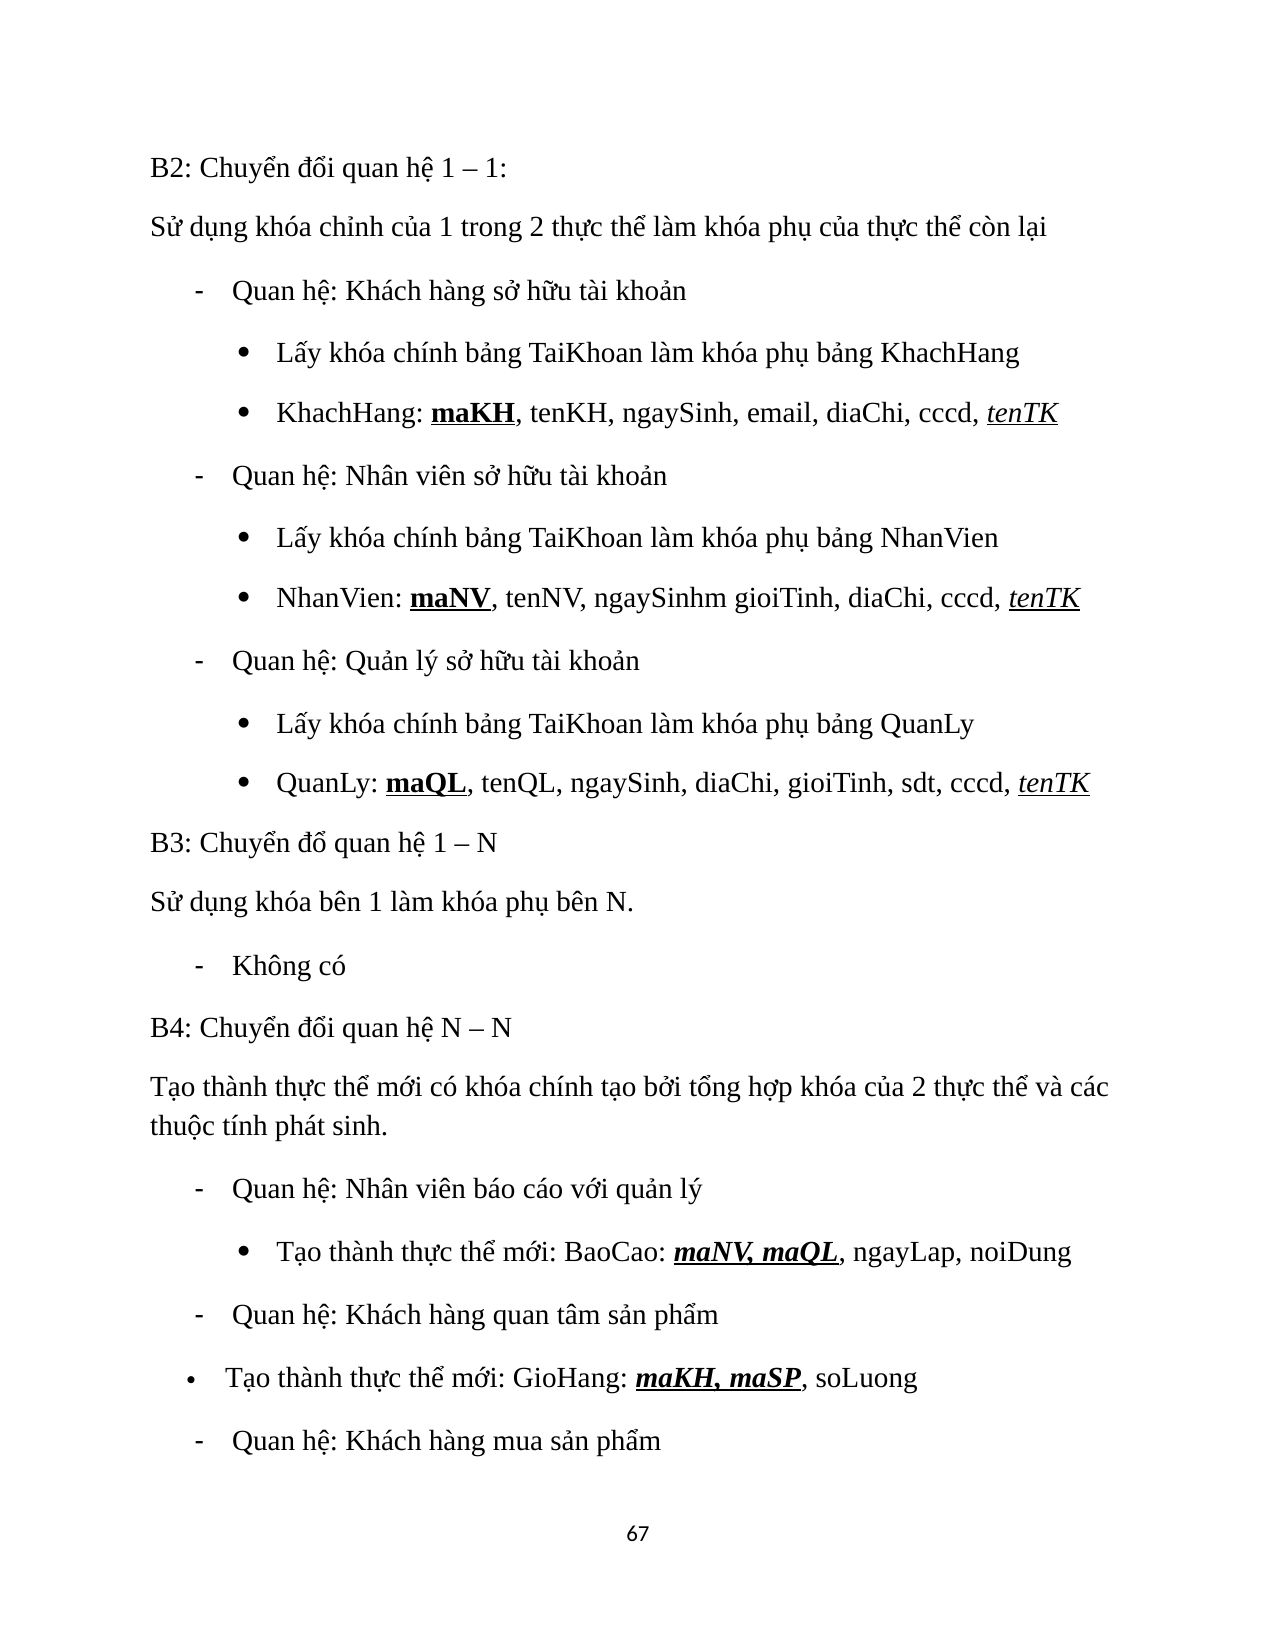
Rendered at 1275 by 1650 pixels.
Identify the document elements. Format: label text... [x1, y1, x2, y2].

list Không có [194, 944, 1125, 983]
list Quan hệ: Nhân viên báo cáo với quản lý [194, 1167, 1125, 1207]
list KhachHang: maKH, tenKH, ngaySinh, email, diaChi, cccd, tenTK [239, 395, 1125, 428]
list Tạo thành thực thể mới: GioHang: maKH, maSP, soLuong [187, 1360, 1125, 1393]
list Tạo thành thực thể mới: BaoCao: maNV, maQL, ngayLap, noiDung [239, 1234, 1125, 1268]
text B3: Chuyển đổ quan hệ 1 – N [150, 825, 1125, 858]
list Lấy khóa chính bảng TaiKhoan làm khóa phụ bảng NhanVien [239, 521, 1125, 554]
list Quan hệ: Khách hàng mua sản phẩm [194, 1419, 1125, 1459]
text B4: Chuyển đổi quan hệ N – N [150, 1010, 1125, 1044]
text Tạo thành thực thể mới có khóa chính tạo bởi tổng hợp khóa của 2 thực thể và các thuộc tính phát sinh. [150, 1069, 1125, 1142]
list Quan hệ: Khách hàng quan tâm sản phẩm [194, 1293, 1125, 1333]
list Quan hệ: Khách hàng sở hữu tài khoản [194, 269, 1125, 308]
text B2: Chuyển đổi quan hệ 1 – 1: [150, 150, 1125, 183]
list Lấy khóa chính bảng TaiKhoan làm khóa phụ bảng KhachHang [239, 335, 1125, 369]
list NhanVien: maNV, tenNV, ngaySinhm gioiTinh, diaChi, cccd, tenTK [239, 580, 1125, 614]
list Quan hệ: Nhân viên sở hữu tài khoản [194, 454, 1125, 494]
text Sử dụng khóa chỉnh của 1 trong 2 thực thể làm khóa phụ của thực thể còn lại [150, 209, 1125, 243]
text Sử dụng khóa bên 1 làm khóa phụ bên N. [150, 884, 1125, 918]
list QuanLy: maQL, tenQL, ngaySinh, diaChi, gioiTinh, sdt, cccd, tenTK [239, 766, 1125, 799]
list Lấy khóa chính bảng TaiKhoan làm khóa phụ bảng QuanLy [239, 706, 1125, 740]
list Quan hệ: Quản lý sở hữu tài khoản [194, 639, 1125, 679]
